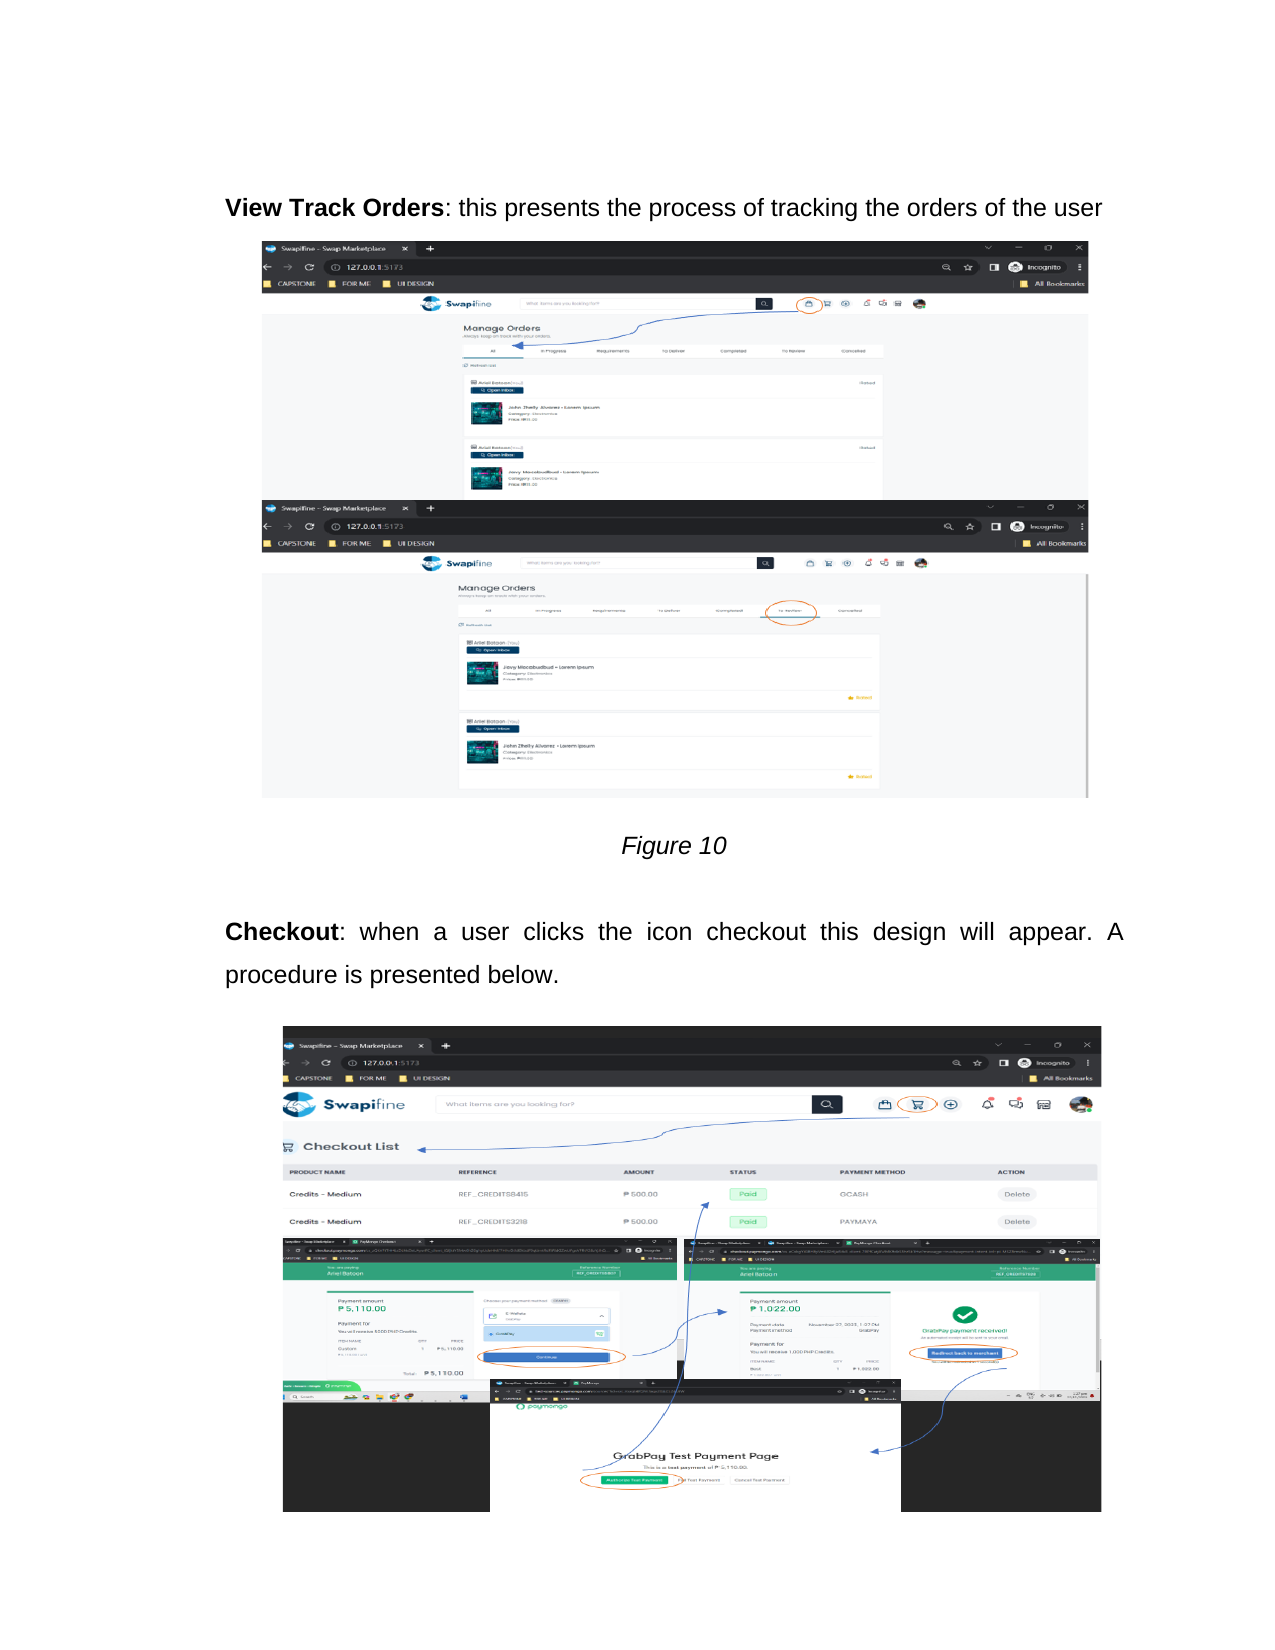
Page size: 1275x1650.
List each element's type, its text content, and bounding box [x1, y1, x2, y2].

picture [261, 241, 1089, 798]
picture [282, 1026, 1102, 1512]
text View Track Orders: this presents the process of tracking the orders of the user [225, 193, 1125, 222]
text Checkout: when a user clicks the icon checkout this design will appear. A procedure is presented below. [225, 917, 1125, 989]
